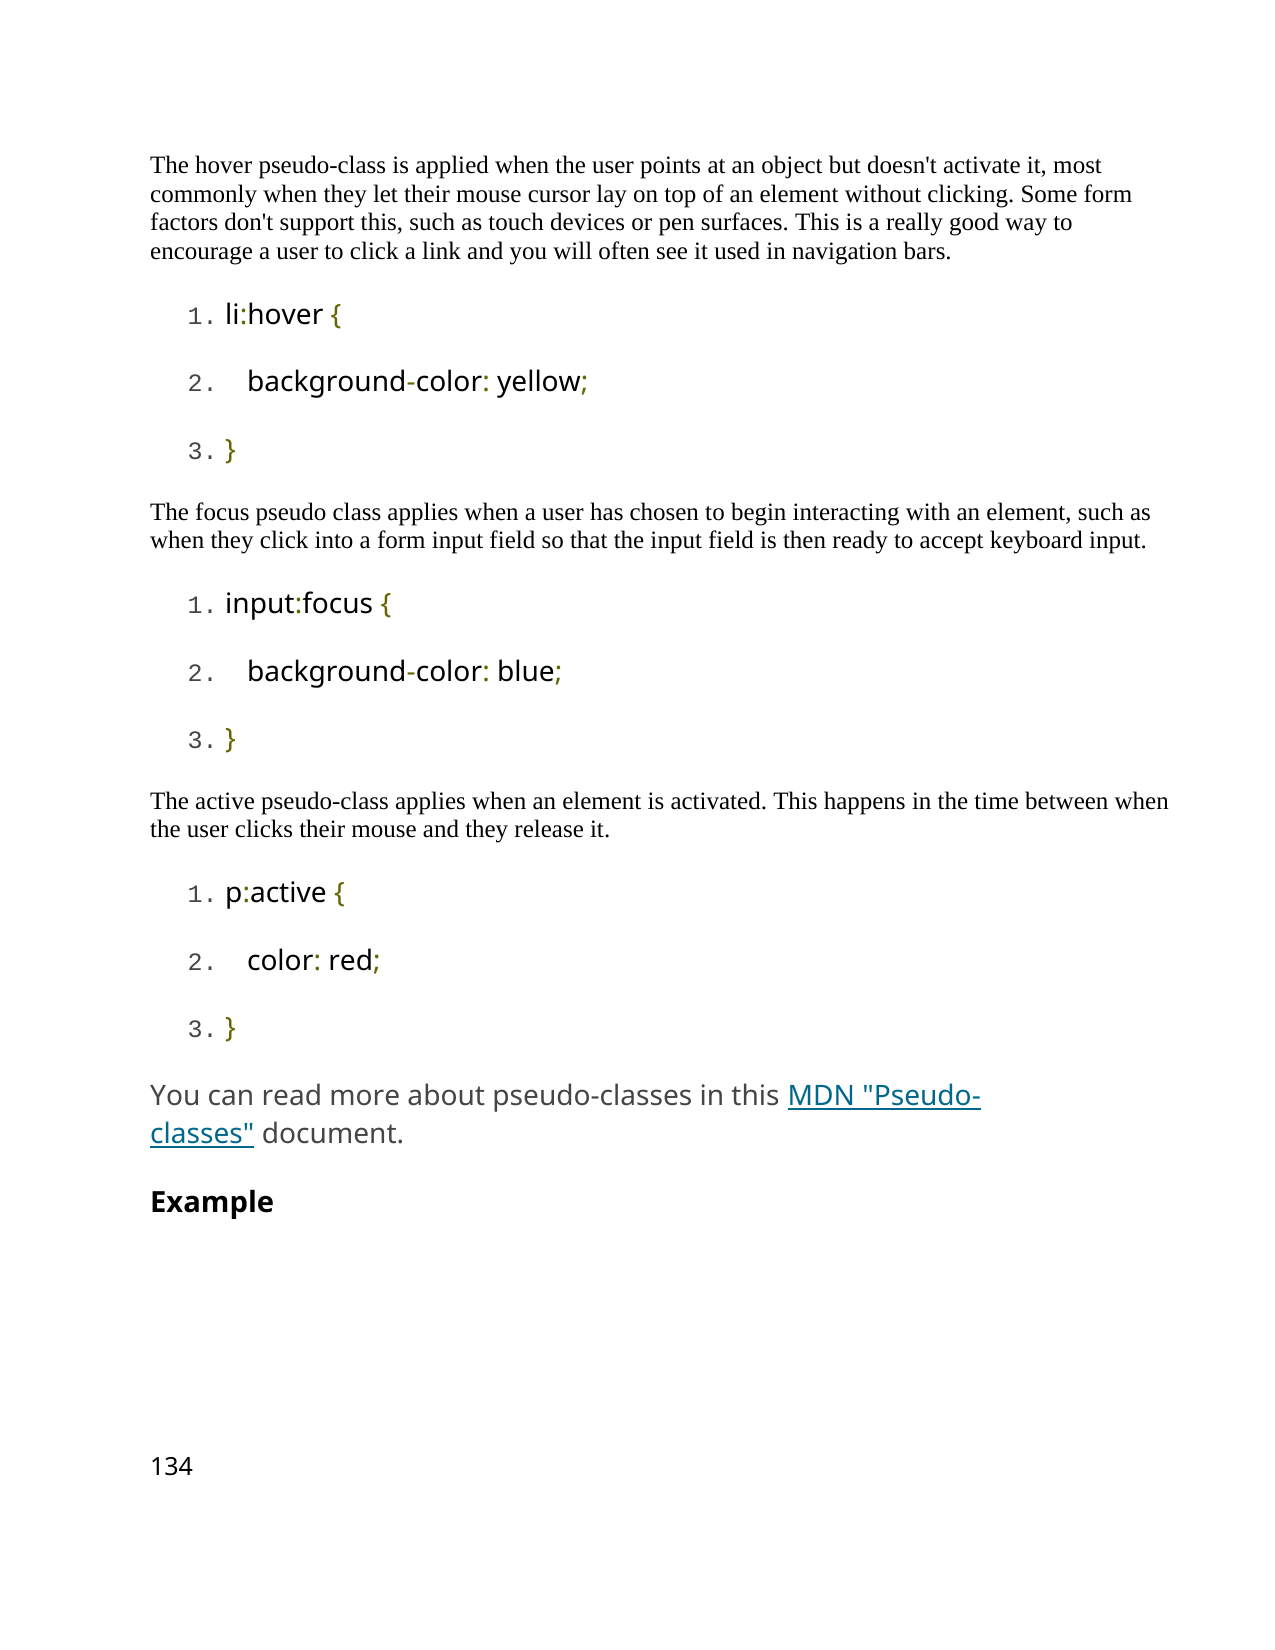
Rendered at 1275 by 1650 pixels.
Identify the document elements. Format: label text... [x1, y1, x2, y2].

text The active pseudo-class applies when an element is activated. This happens in the time between when the user clicks their mouse and they release it. [150, 786, 1172, 843]
list input:focus { [187, 583, 1172, 622]
list background-color: blue; [187, 651, 1172, 689]
list } [187, 718, 1172, 757]
list li:hover { [187, 294, 1172, 332]
text The focus pseudo class applies when a user has chosen to begin interacting with an element, such as when they click into a form input field so that the input field is then ready to accept keyboard input. [150, 497, 1172, 554]
text You can read more about pseudo-classes in this MDN "Pseudo-classes" document. [150, 1075, 1172, 1152]
list } [187, 1007, 1172, 1046]
subtitle Example [150, 1181, 1172, 1221]
list p:active { [187, 872, 1172, 911]
text The hover pseudo-class is applied when the user points at an object but doesn't activate it, most commonly when they let their mouse cursor lay on top of an element without clicking. Some form factors don't support this, such as touch devices or pen surfaces. This is a really good way to encourage a user to click a link and you will often see it used in navigation bars. [150, 150, 1172, 265]
list } [187, 429, 1172, 467]
list color: red; [187, 940, 1172, 978]
list background-color: yellow; [187, 362, 1172, 400]
